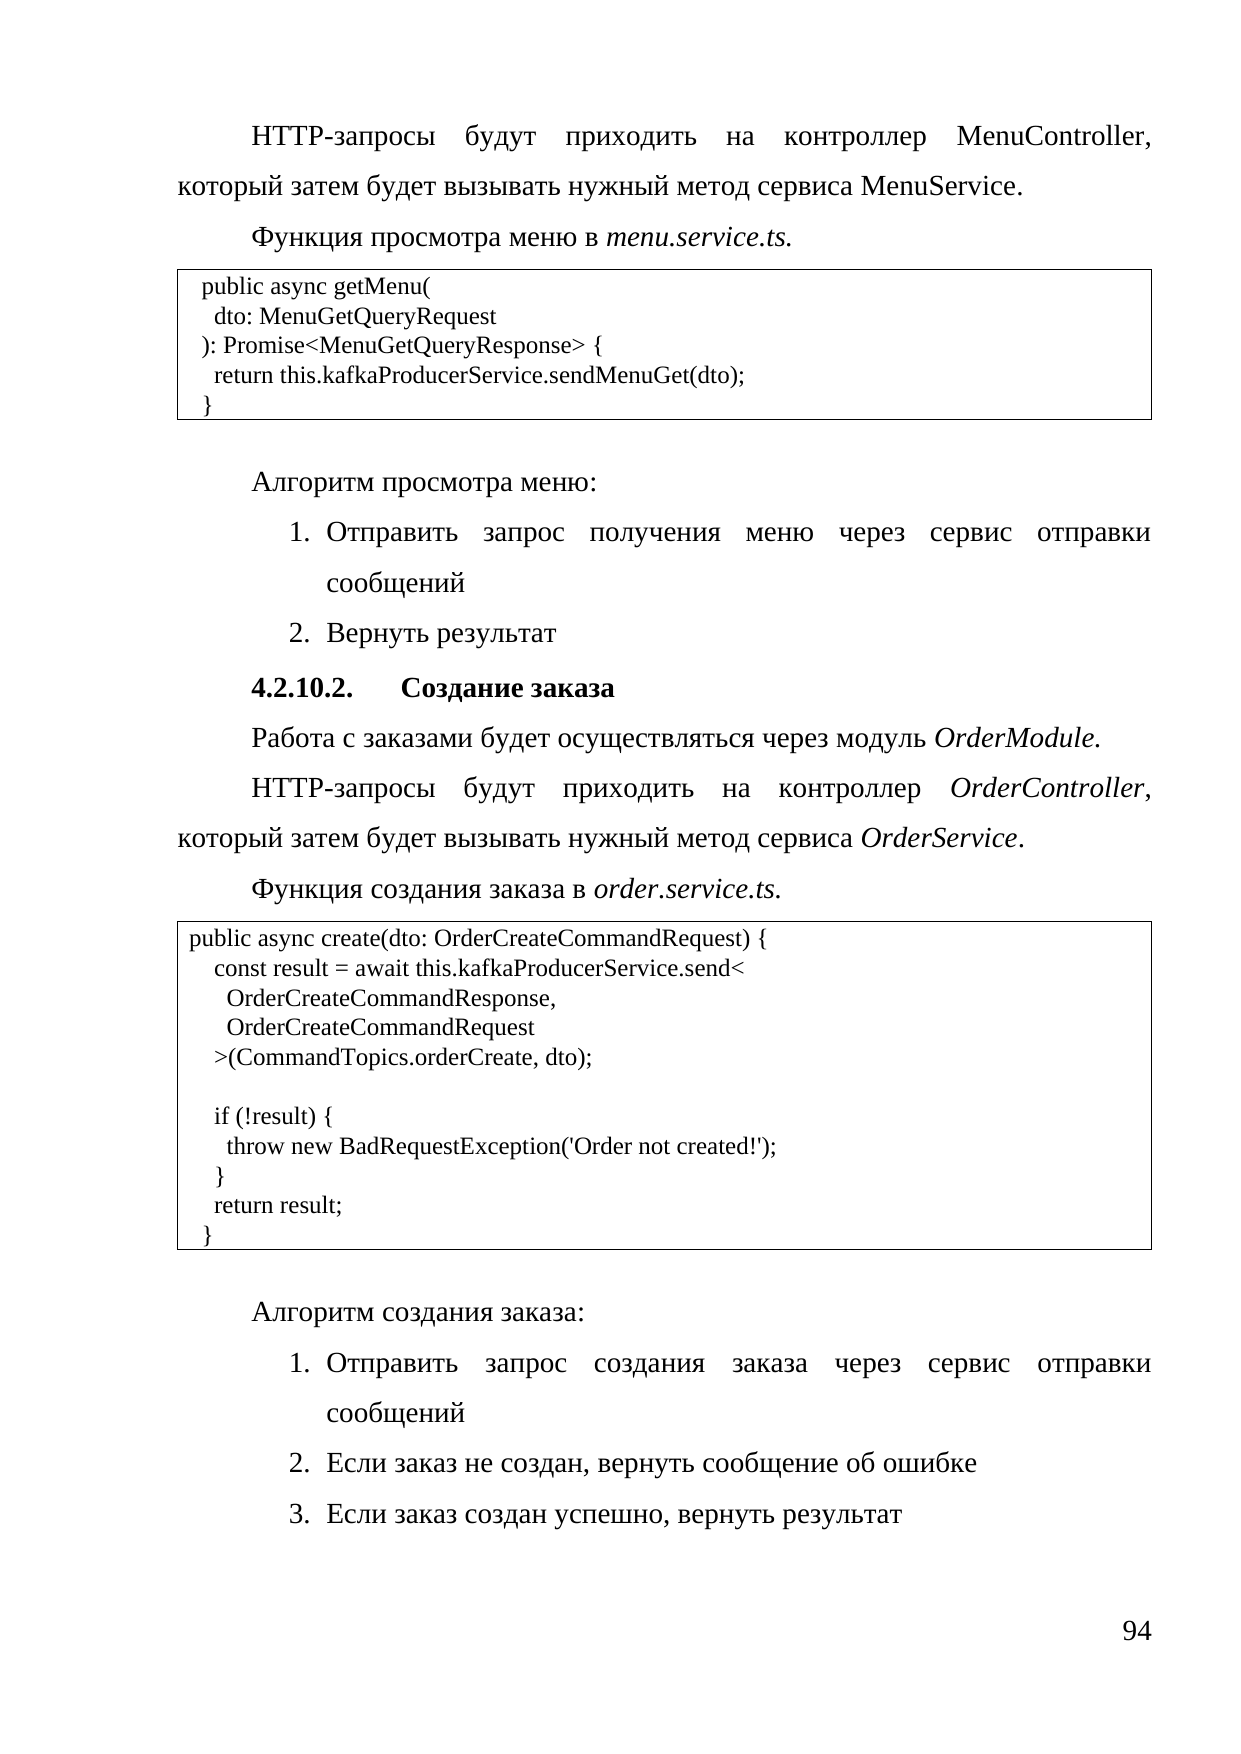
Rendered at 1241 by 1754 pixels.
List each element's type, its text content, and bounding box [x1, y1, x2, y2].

list Если заказ создан успешно, вернуть результат [288, 1496, 1152, 1529]
text Алгоритм создания заказа: [177, 1294, 1152, 1328]
text Функция просмотра меню в menu.service.ts. [177, 219, 1152, 252]
list Вернуть результат [288, 615, 1152, 649]
text HTTP-запросы будут приходить на контроллер OrderController, который затем будет вызывать нужный метод сервиса OrderService. [177, 770, 1152, 854]
text Алгоритм просмотра меню: [177, 464, 1152, 498]
list Отправить запрос получения меню через сервис отправки сообщений [288, 514, 1152, 598]
list Если заказ не создан, вернуть сообщение об ошибке [288, 1446, 1152, 1479]
table_header public async getMenu( dto: MenuGetQueryRequest ): Promise<MenuGetQueryResponse> { return this.kafkaProducerService.sendMenuGet(dto); } [178, 270, 1151, 418]
table_header public async create(dto: OrderCreateCommandRequest) { const result = await this.kafkaProducerService.send< OrderCreateCommandResponse, OrderCreateCommandRequest >(CommandTopics.orderCreate, dto); if (!result) { throw new BadRequestException('Order not created!'); } return result; } [178, 922, 1151, 1249]
text Функция создания заказа в order.service.ts. [177, 871, 1152, 904]
text HTTP-запросы будут приходить на контроллер MenuController, который затем будет вызывать нужный метод сервиса MenuService. [177, 118, 1152, 202]
list Отправить запрос создания заказа через сервис отправки сообщений [288, 1345, 1152, 1429]
text Работа с заказами будет осуществляться через модуль OrderModule. [177, 720, 1152, 753]
subtitle Создание заказа [251, 670, 1152, 703]
